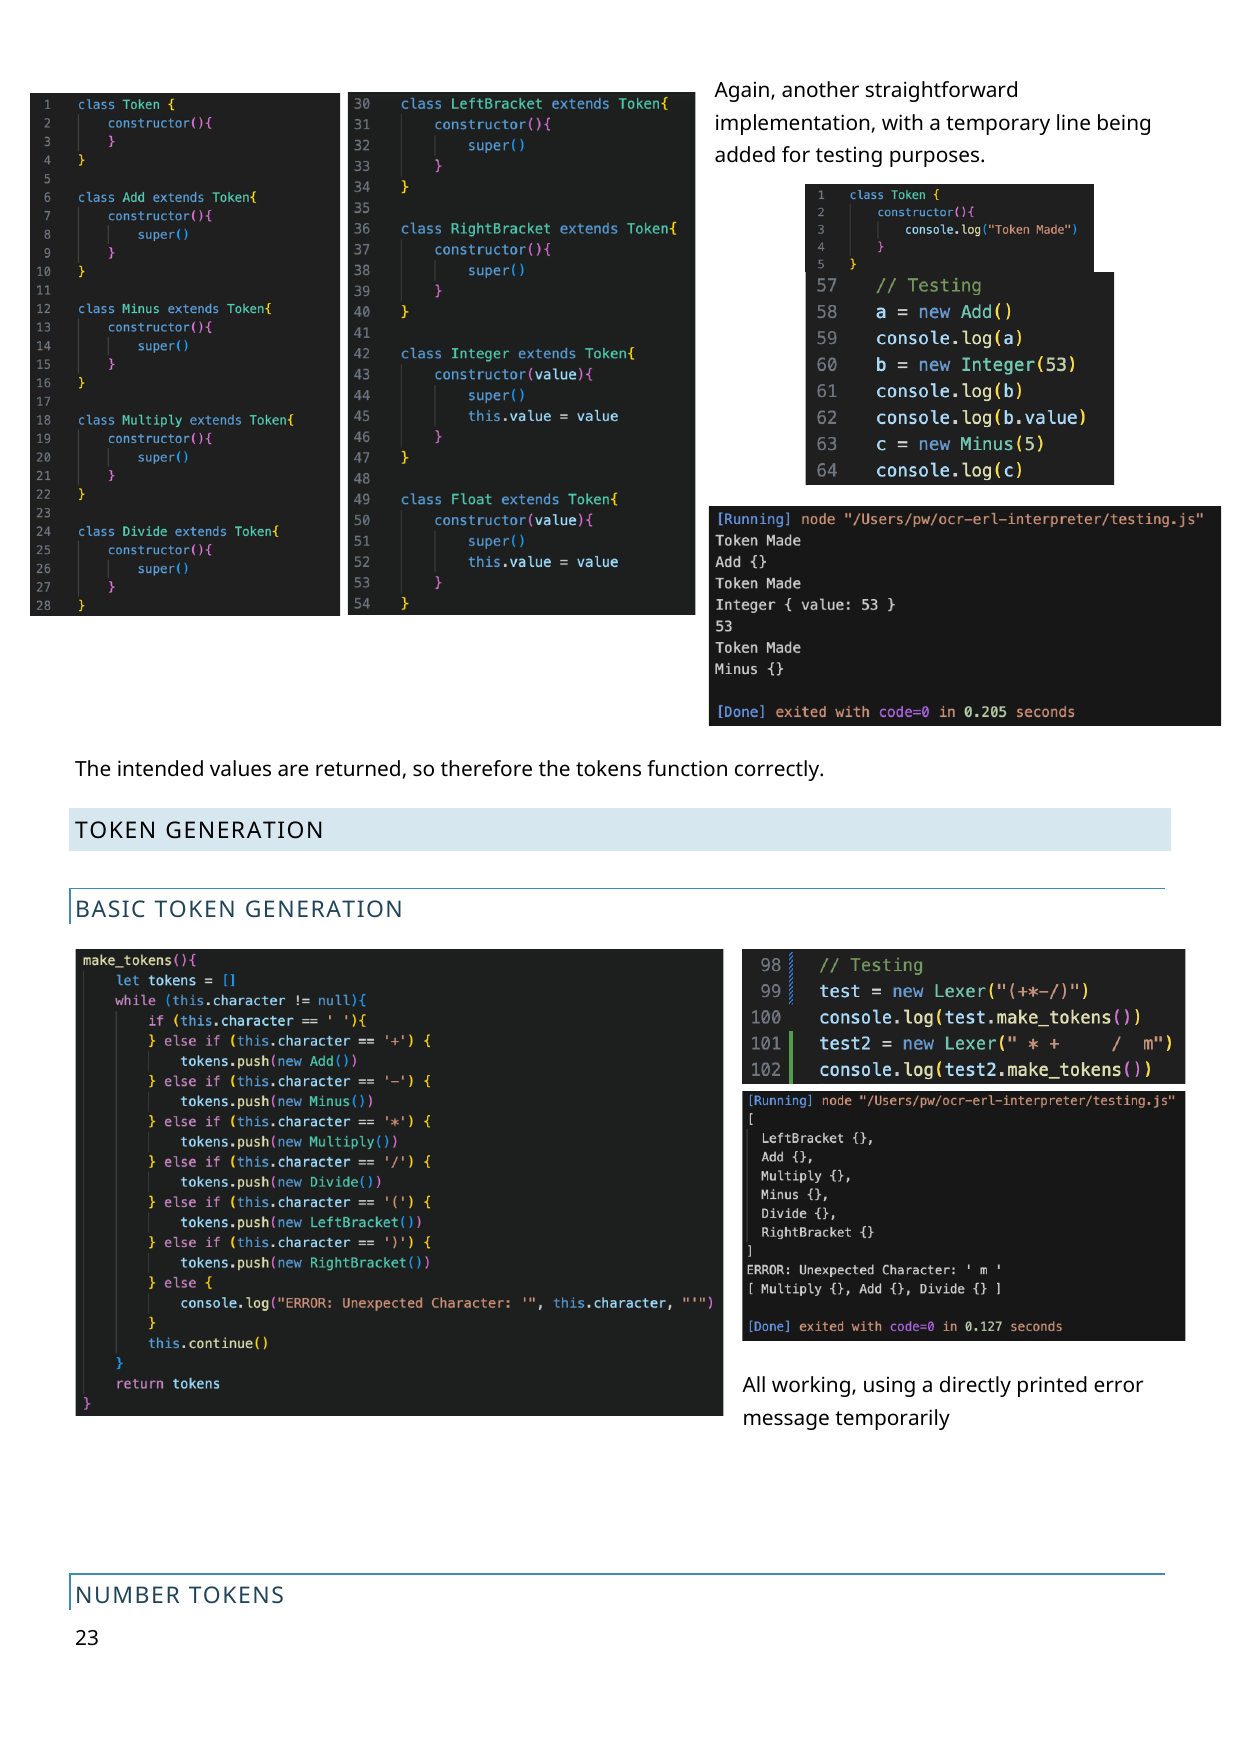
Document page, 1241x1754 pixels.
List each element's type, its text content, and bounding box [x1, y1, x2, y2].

subtitle Token generation [75, 814, 1165, 845]
picture [75, 949, 724, 1416]
picture [30, 93, 341, 616]
text Again, another straightforward implementation, with a temporary line being added for testing purposes. [75, 75, 1165, 169]
picture [708, 506, 1222, 726]
picture [347, 92, 696, 615]
subtitle Basic token generation [71, 889, 1165, 924]
picture [742, 1091, 1186, 1341]
picture [742, 949, 1186, 1084]
picture [805, 184, 1115, 485]
text The intended values are returned, so therefore the tokens function correctly. [75, 568, 1165, 783]
subtitle Number tokens [71, 1575, 1165, 1610]
